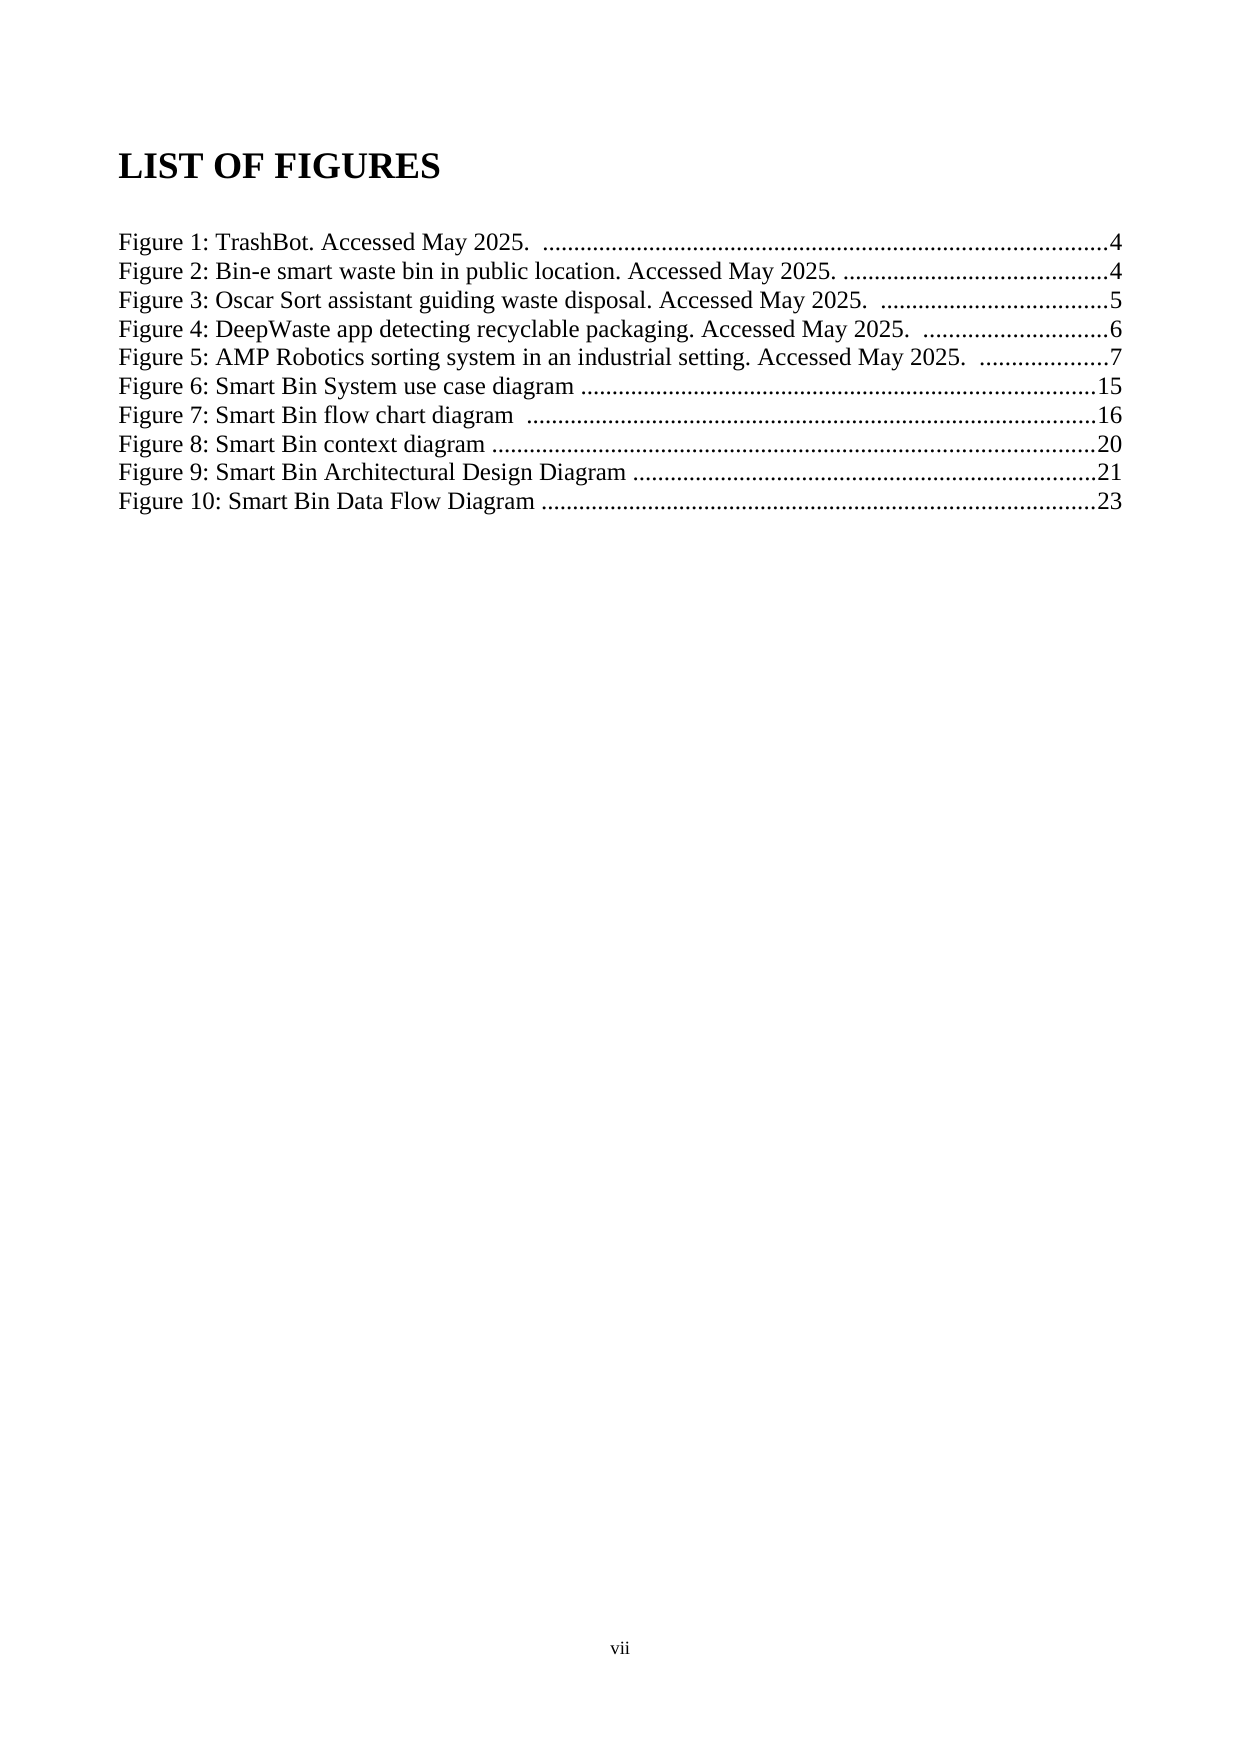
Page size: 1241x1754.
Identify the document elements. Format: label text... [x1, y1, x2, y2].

text Figure 8: Smart Bin context diagram 20 [118, 429, 1122, 457]
text Figure 3: Oscar Sort assistant guiding waste disposal. Accessed May 2025. 5 [118, 285, 1122, 314]
text Figure 5: AMP Robotics sorting system in an industrial setting. Accessed May 2025. 7 [118, 342, 1122, 371]
text Figure 7: Smart Bin flow chart diagram 16 [118, 400, 1122, 429]
text Figure 9: Smart Bin Architectural Design Diagram 21 [118, 457, 1122, 486]
text Figure 10: Smart Bin Data Flow Diagram 23 [118, 486, 1122, 515]
subtitle List of Figures [118, 143, 1122, 186]
text Figure 2: Bin-e smart waste bin in public location. Accessed May 2025. 4 [118, 256, 1122, 285]
text Figure 1: TrashBot. Accessed May 2025. 4 [118, 227, 1122, 256]
text Figure 6: Smart Bin System use case diagram 15 [118, 371, 1122, 400]
text Figure 4: DeepWaste app detecting recyclable packaging. Accessed May 2025. 6 [118, 314, 1122, 342]
